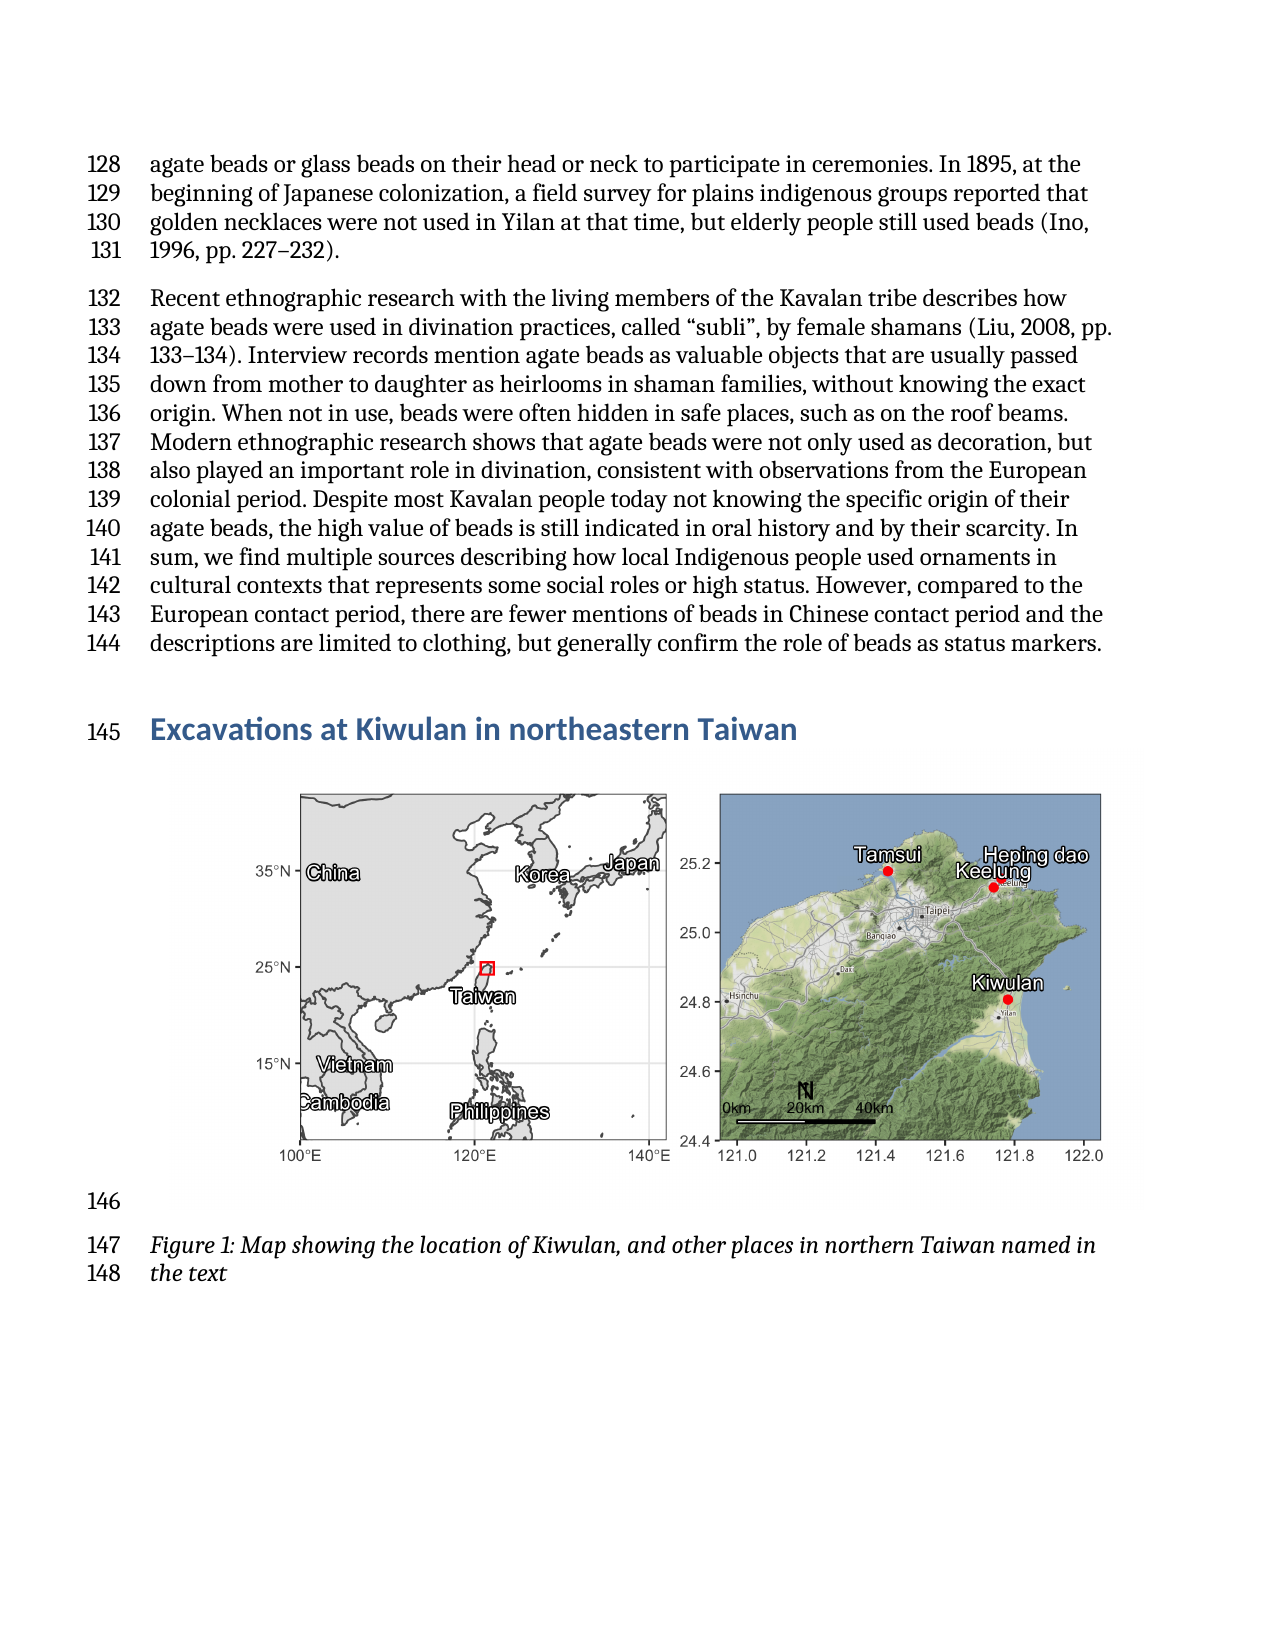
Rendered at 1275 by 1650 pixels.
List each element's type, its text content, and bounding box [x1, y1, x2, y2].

picture [168, 748, 1144, 1210]
text Recent ethnographic research with the living members of the Kavalan tribe describes how agate beads were used in divination practices, called “subli”, by female shamans (Liu, 2008, pp. 133–134). Interview records mention agate beads as valuable objects that are usually passed down from mother to daughter as heirlooms in shaman families, without knowing the exact origin. When not in use, beads were often hidden in safe places, such as on the roof beams. Modern ethnographic research shows that agate beads were not only used as decoration, but also played an important role in divination, consistent with observations from the European colonial period. Despite most Kavalan people today not knowing the specific origin of their agate beads, the high value of beads is still indicated in oral history and by their scarcity. In sum, we find multiple sources describing how local Indigenous people used ornaments in cultural contexts that represents some social roles or high status. However, compared to the European contact period, there are fewer mentions of beads in Chinese contact period and the descriptions are limited to clothing, but generally confirm the role of beads as status markers. [150, 284, 1125, 657]
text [150, 150, 1125, 265]
text Figure 1: Map showing the location of Kiwulan, and other places in northern Taiwan named in the text [150, 1231, 1125, 1288]
subtitle Excavations at Kiwulan in northeastern Taiwan [150, 707, 1125, 748]
